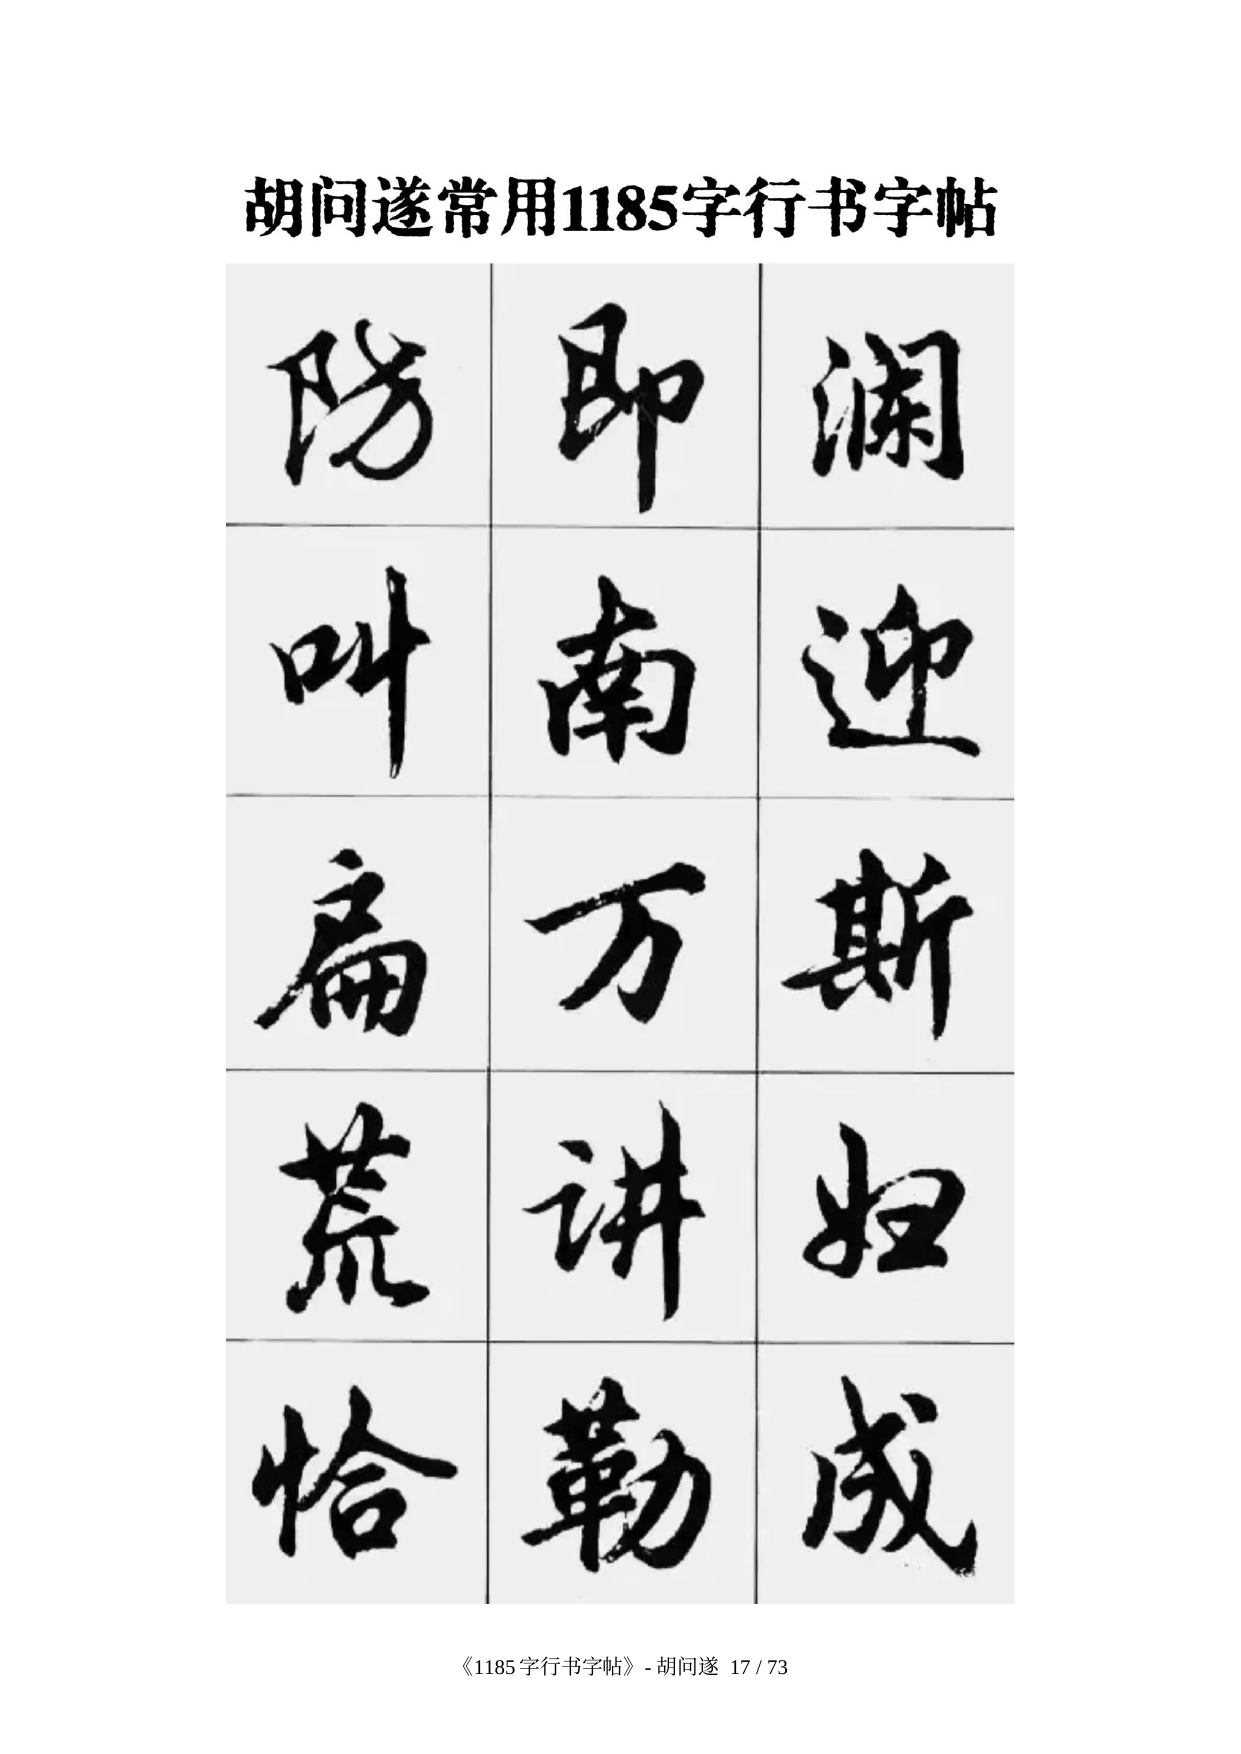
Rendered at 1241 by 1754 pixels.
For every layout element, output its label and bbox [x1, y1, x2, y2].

picture [226, 150, 1015, 1604]
